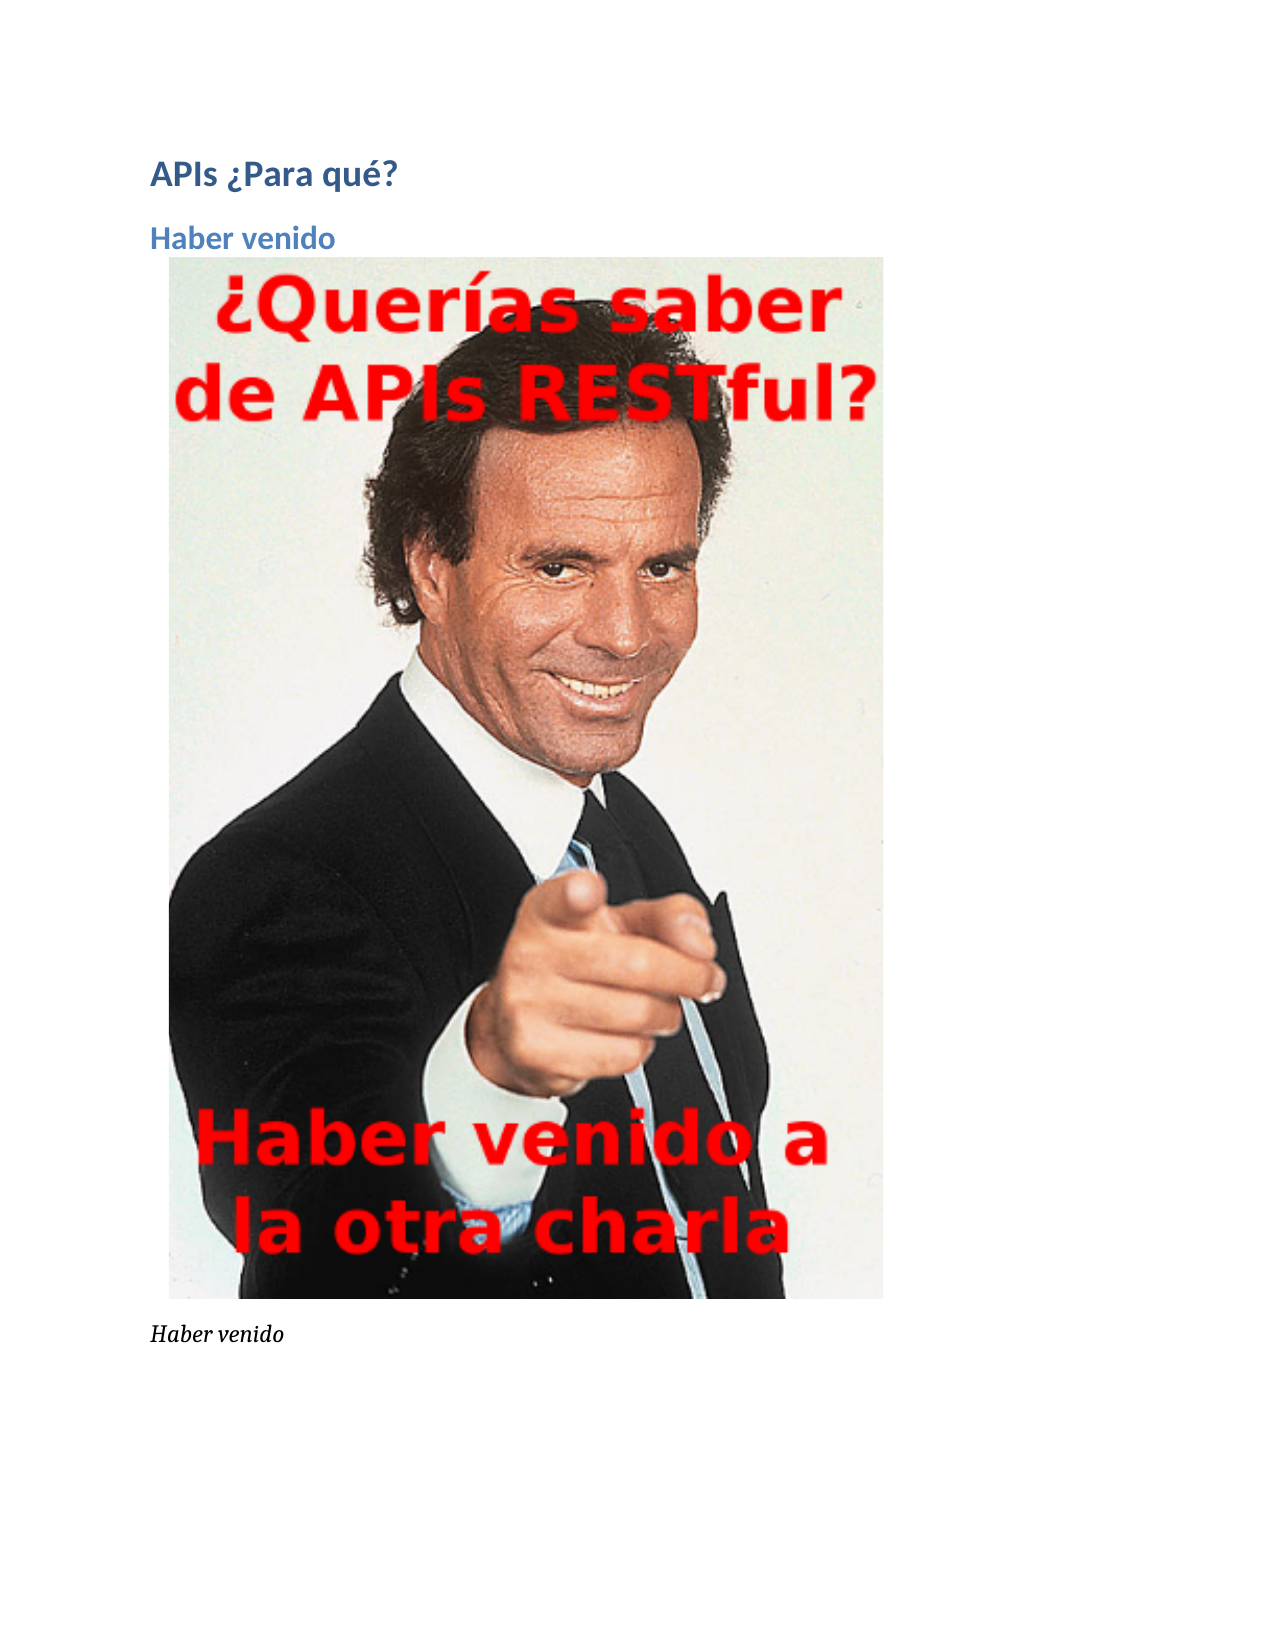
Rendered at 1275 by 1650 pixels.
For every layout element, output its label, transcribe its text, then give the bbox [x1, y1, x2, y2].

picture [168, 257, 884, 1299]
subtitle APIs ¿Para qué? [150, 150, 1125, 196]
text Haber venido [150, 1320, 1125, 1349]
subtitle Haber venido [150, 217, 1125, 257]
